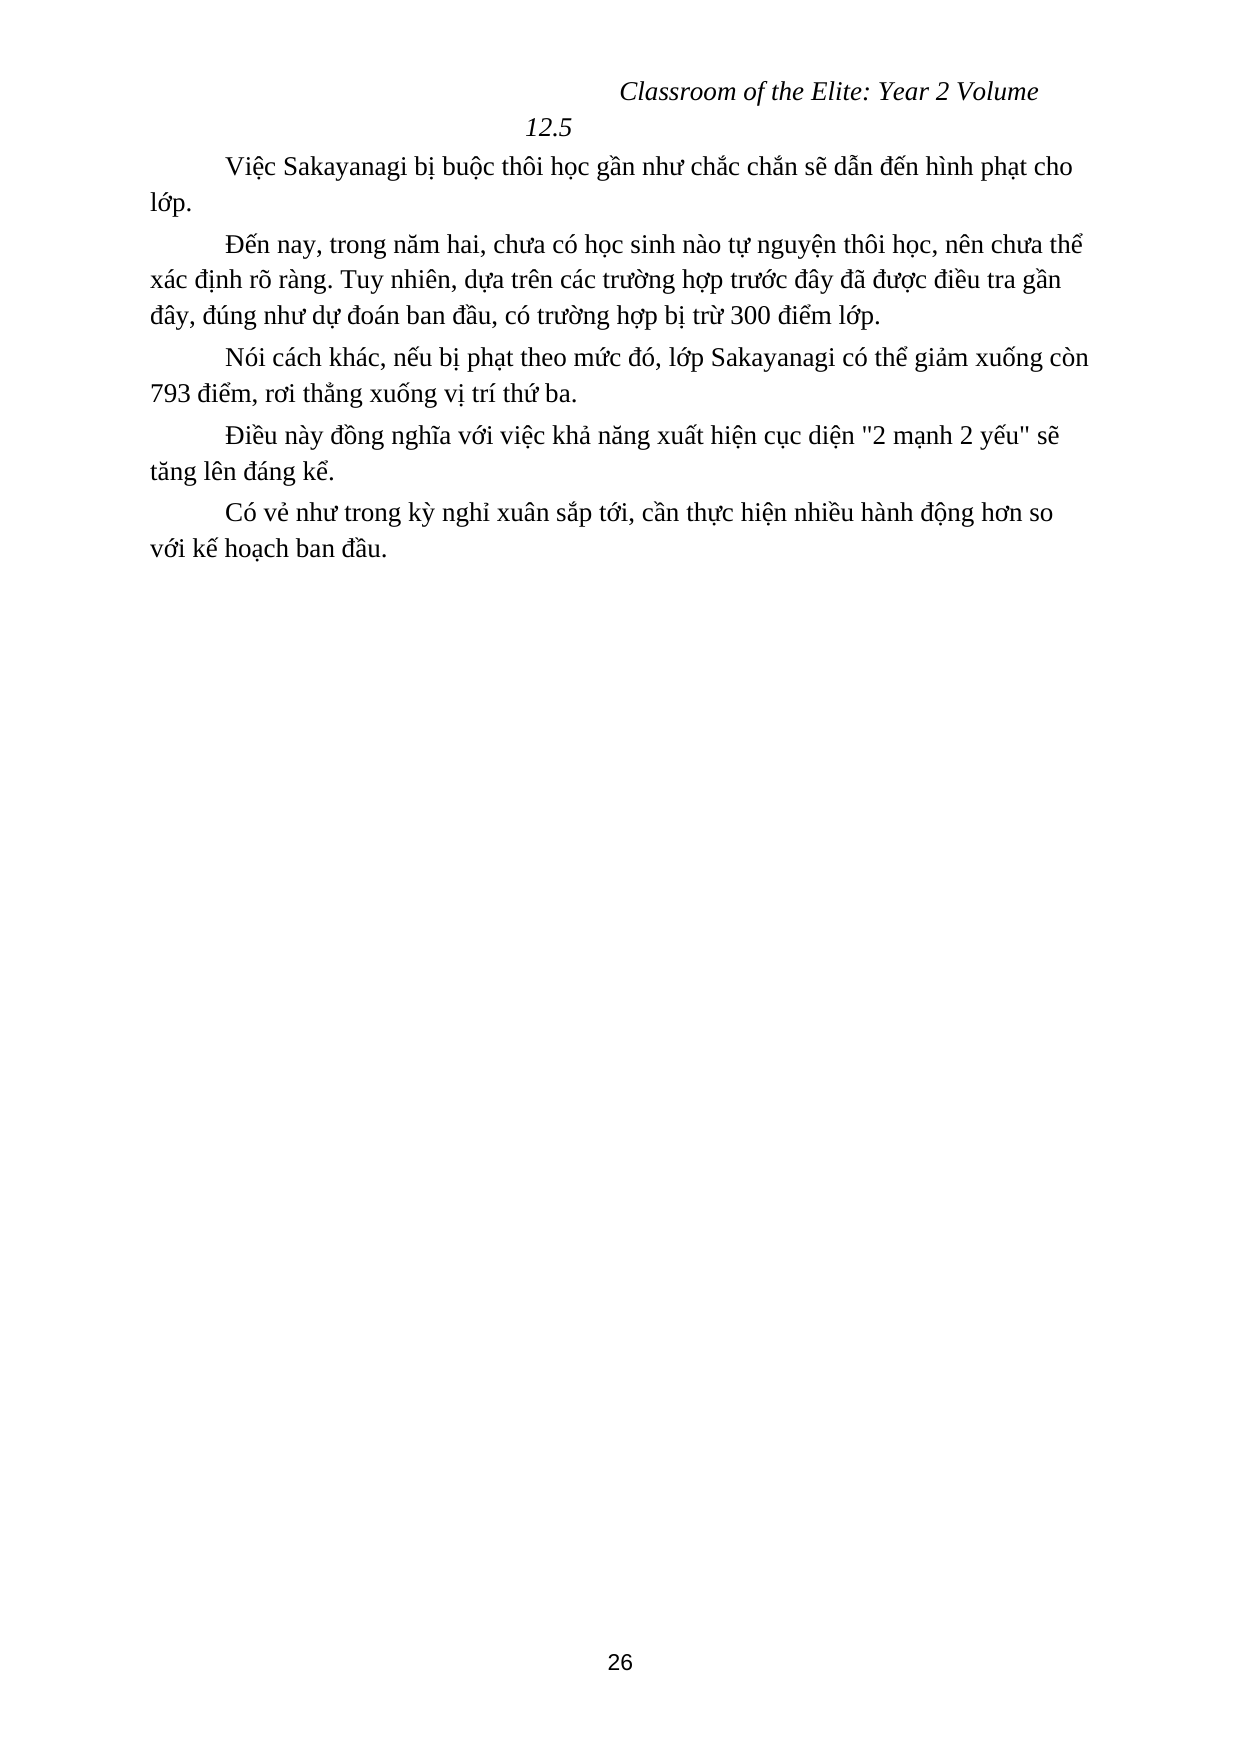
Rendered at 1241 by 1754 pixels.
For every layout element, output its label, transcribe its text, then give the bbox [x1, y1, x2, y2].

text Nói cách khác, nếu bị phạt theo mức đó, lớp Sakayanagi có thể giảm xuống còn 793 điểm, rơi thẳng xuống vị trí thứ ba. [150, 341, 1090, 408]
text Điều này đồng nghĩa với việc khả năng xuất hiện cục diện "2 mạnh 2 yếu" sẽ tăng lên đáng kể. [150, 419, 1090, 486]
text Có vẻ như trong kỳ nghỉ xuân sắp tới, cần thực hiện nhiều hành động hơn so với kế hoạch ban đầu. [150, 497, 1090, 563]
text Việc Sakayanagi bị buộc thôi học gần như chắc chắn sẽ dẫn đến hình phạt cho lớp. [150, 150, 1090, 217]
text Đến nay, trong năm hai, chưa có học sinh nào tự nguyện thôi học, nên chưa thể xác định rõ ràng. Tuy nhiên, dựa trên các trường hợp trước đây đã được điều tra gần đây, đúng như dự đoán ban đầu, có trường hợp bị trừ 300 điểm lớp. [150, 228, 1090, 330]
